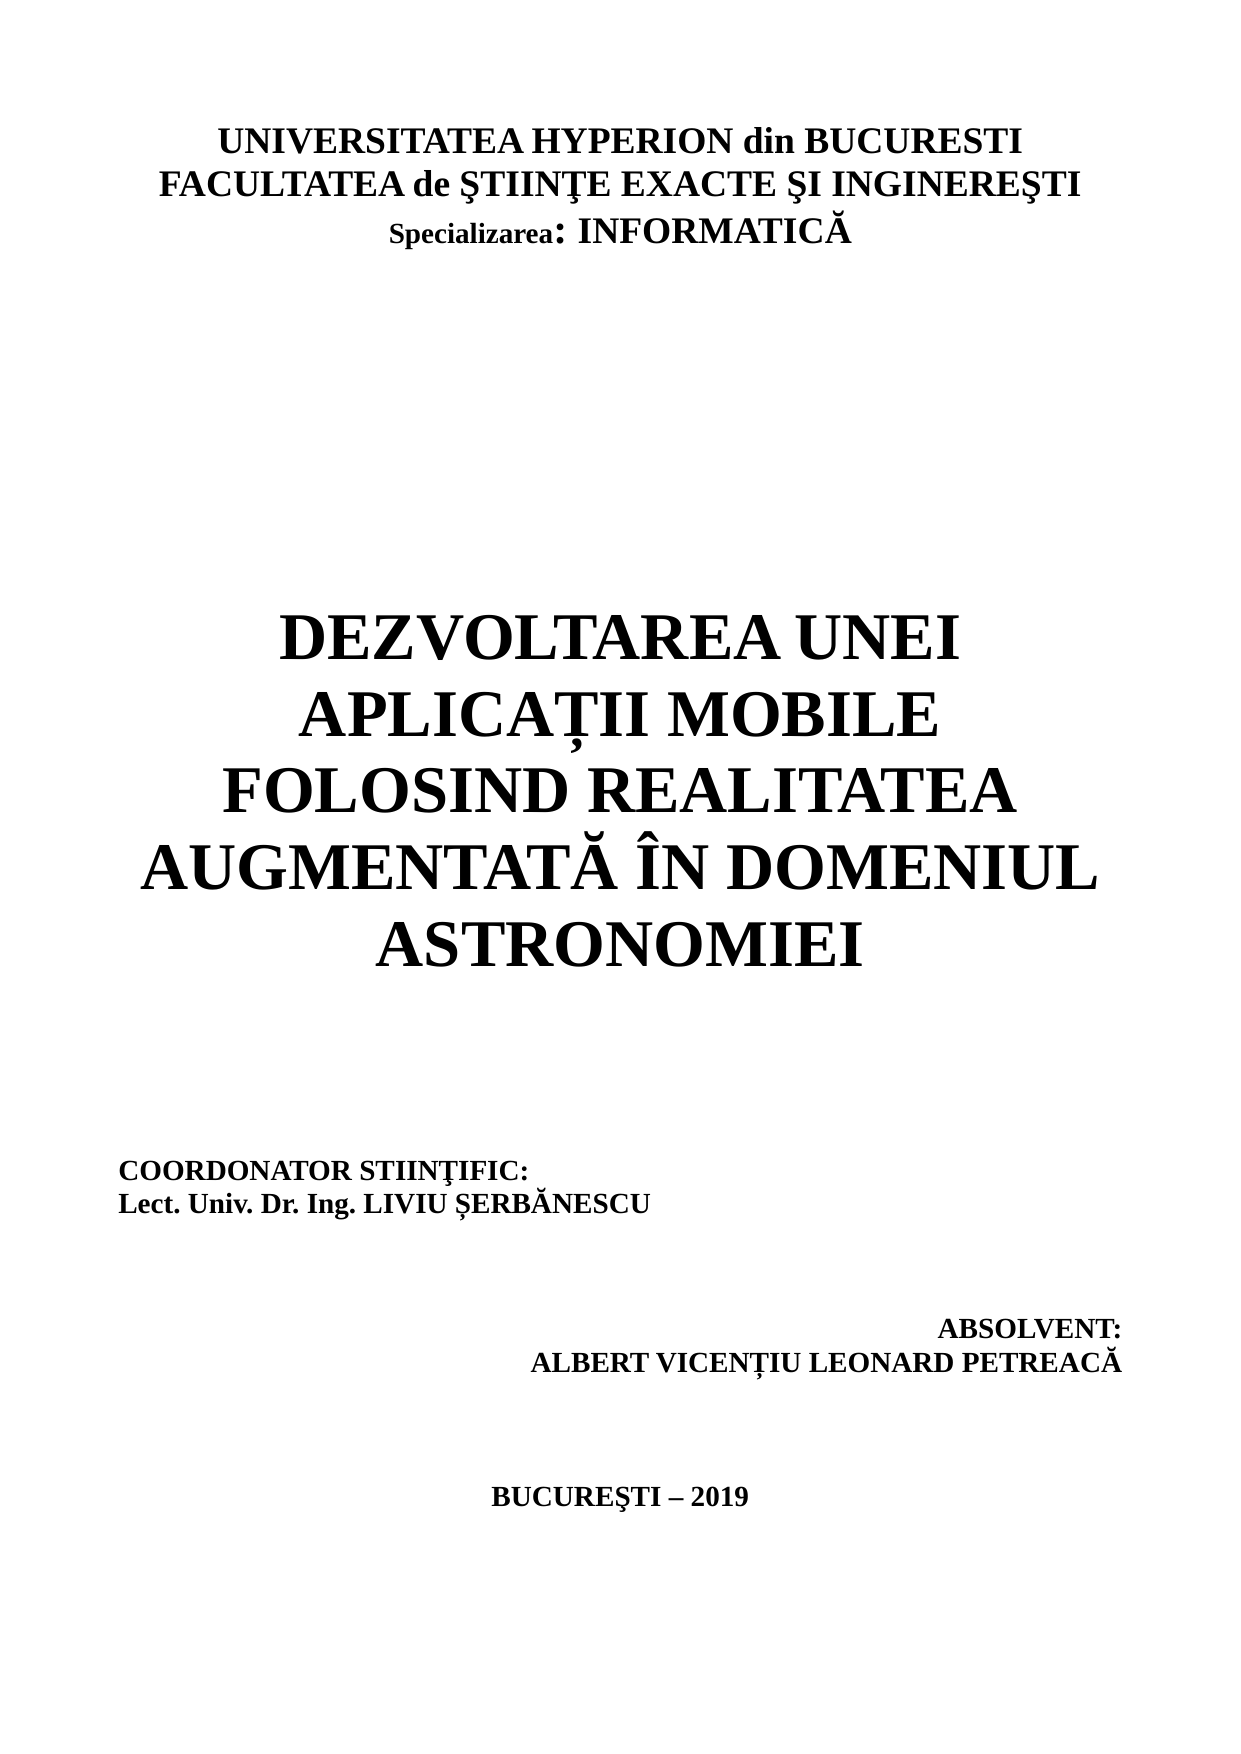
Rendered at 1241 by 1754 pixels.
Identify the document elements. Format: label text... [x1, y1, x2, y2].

text ABSOLVENT: [118, 1311, 1122, 1345]
text UNIVERSITATEA HYPERION din BUCURESTI FACULTATEA de ŞTIINŢE EXACTE ŞI INGINEREŞTI Specializarea: INFORMATICĂ [118, 118, 1122, 252]
text Lect. Univ. Dr. Ing. LIVIU ȘERBĂNESCU [118, 1187, 1122, 1220]
text ALBERT VICENȚIU LEONARD PETREACĂ [118, 1345, 1122, 1378]
text BUCUREŞTI – 2019 [118, 1479, 1122, 1512]
text DEZVOLTAREA UNEI APLICAȚII MOBILE FOLOSIND REALITATEA AUGMENTATĂ ÎN DOMENIUL ASTRONOMIEI [118, 597, 1122, 981]
text COORDONATOR STIINŢIFIC: [118, 1153, 1122, 1187]
